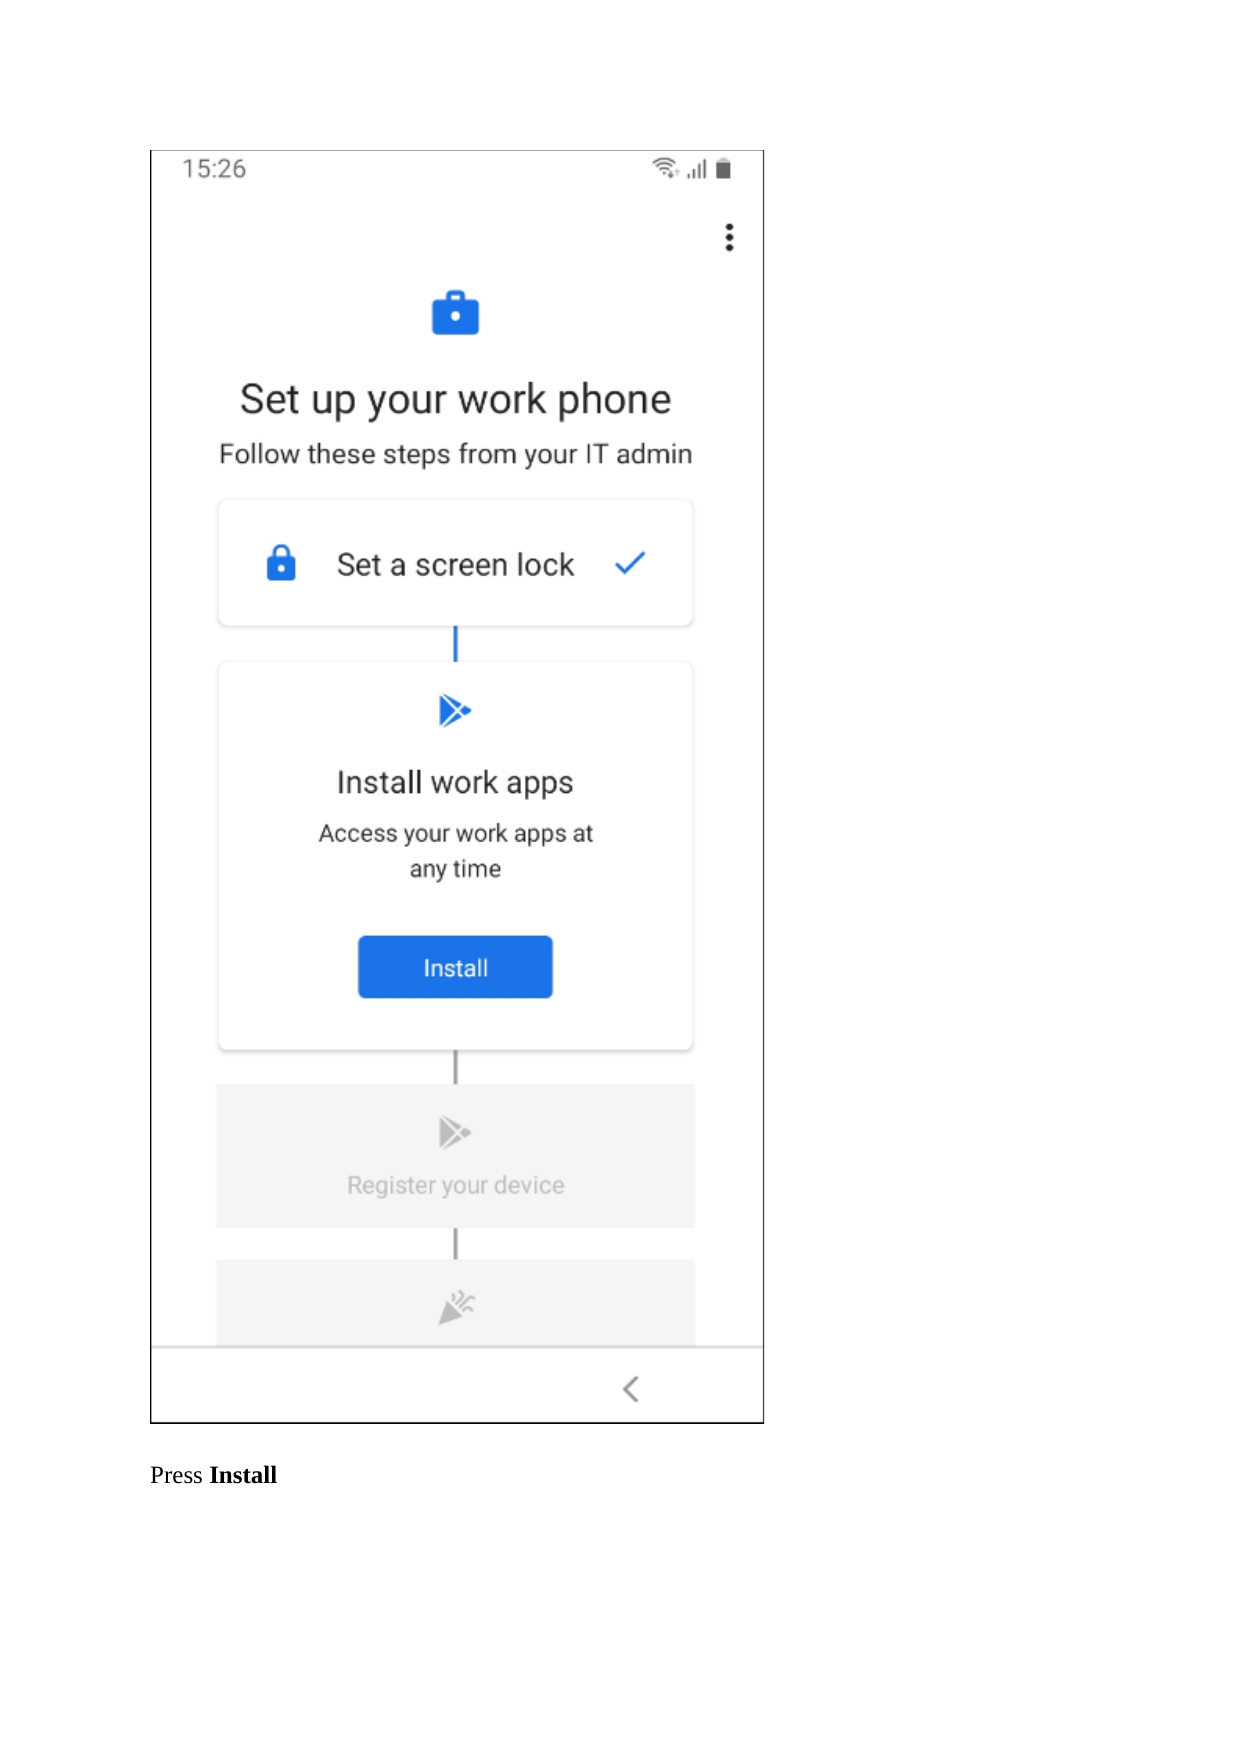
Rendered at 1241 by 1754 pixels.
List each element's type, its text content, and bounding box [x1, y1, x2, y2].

text Press Install [150, 1461, 1090, 1489]
picture [150, 150, 765, 1424]
